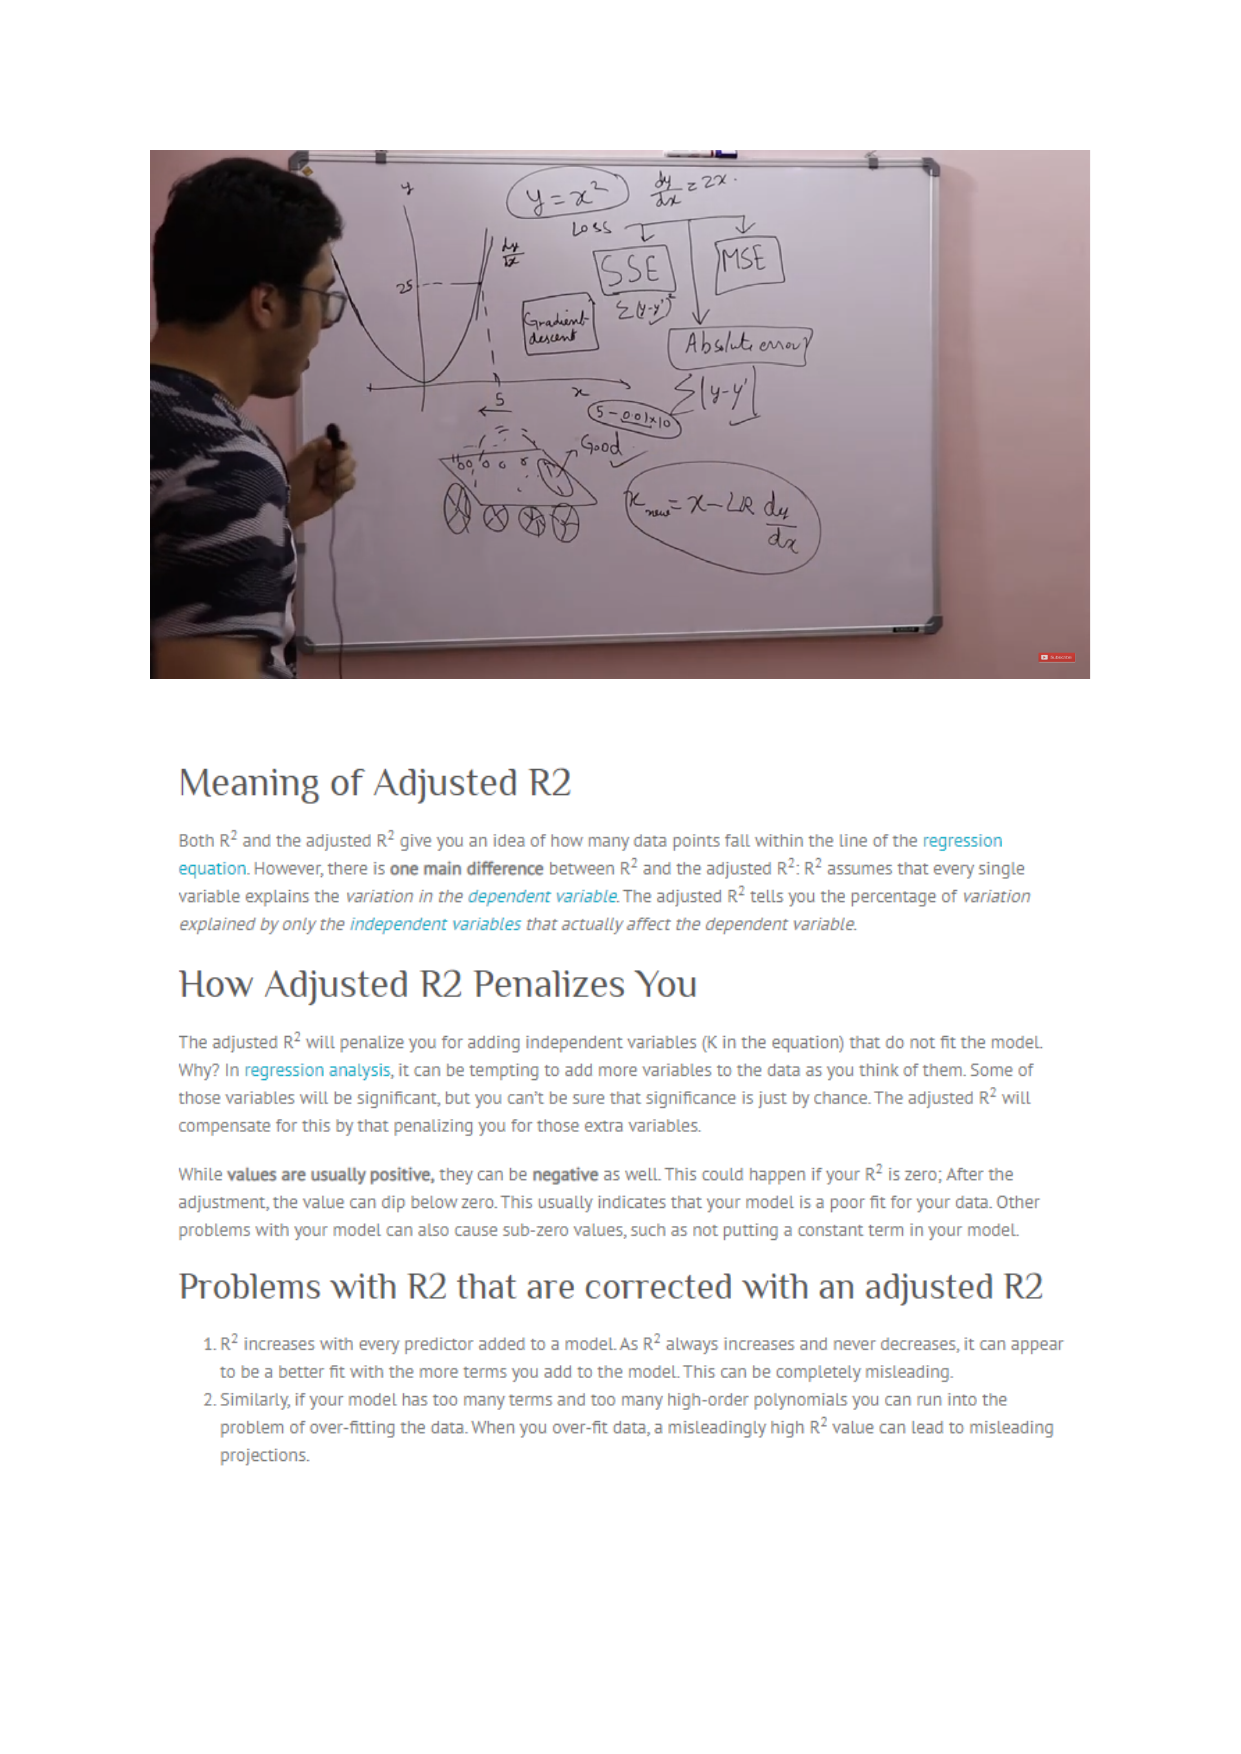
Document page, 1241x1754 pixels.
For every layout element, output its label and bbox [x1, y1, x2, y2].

picture [150, 150, 1091, 679]
picture [150, 744, 1091, 1492]
